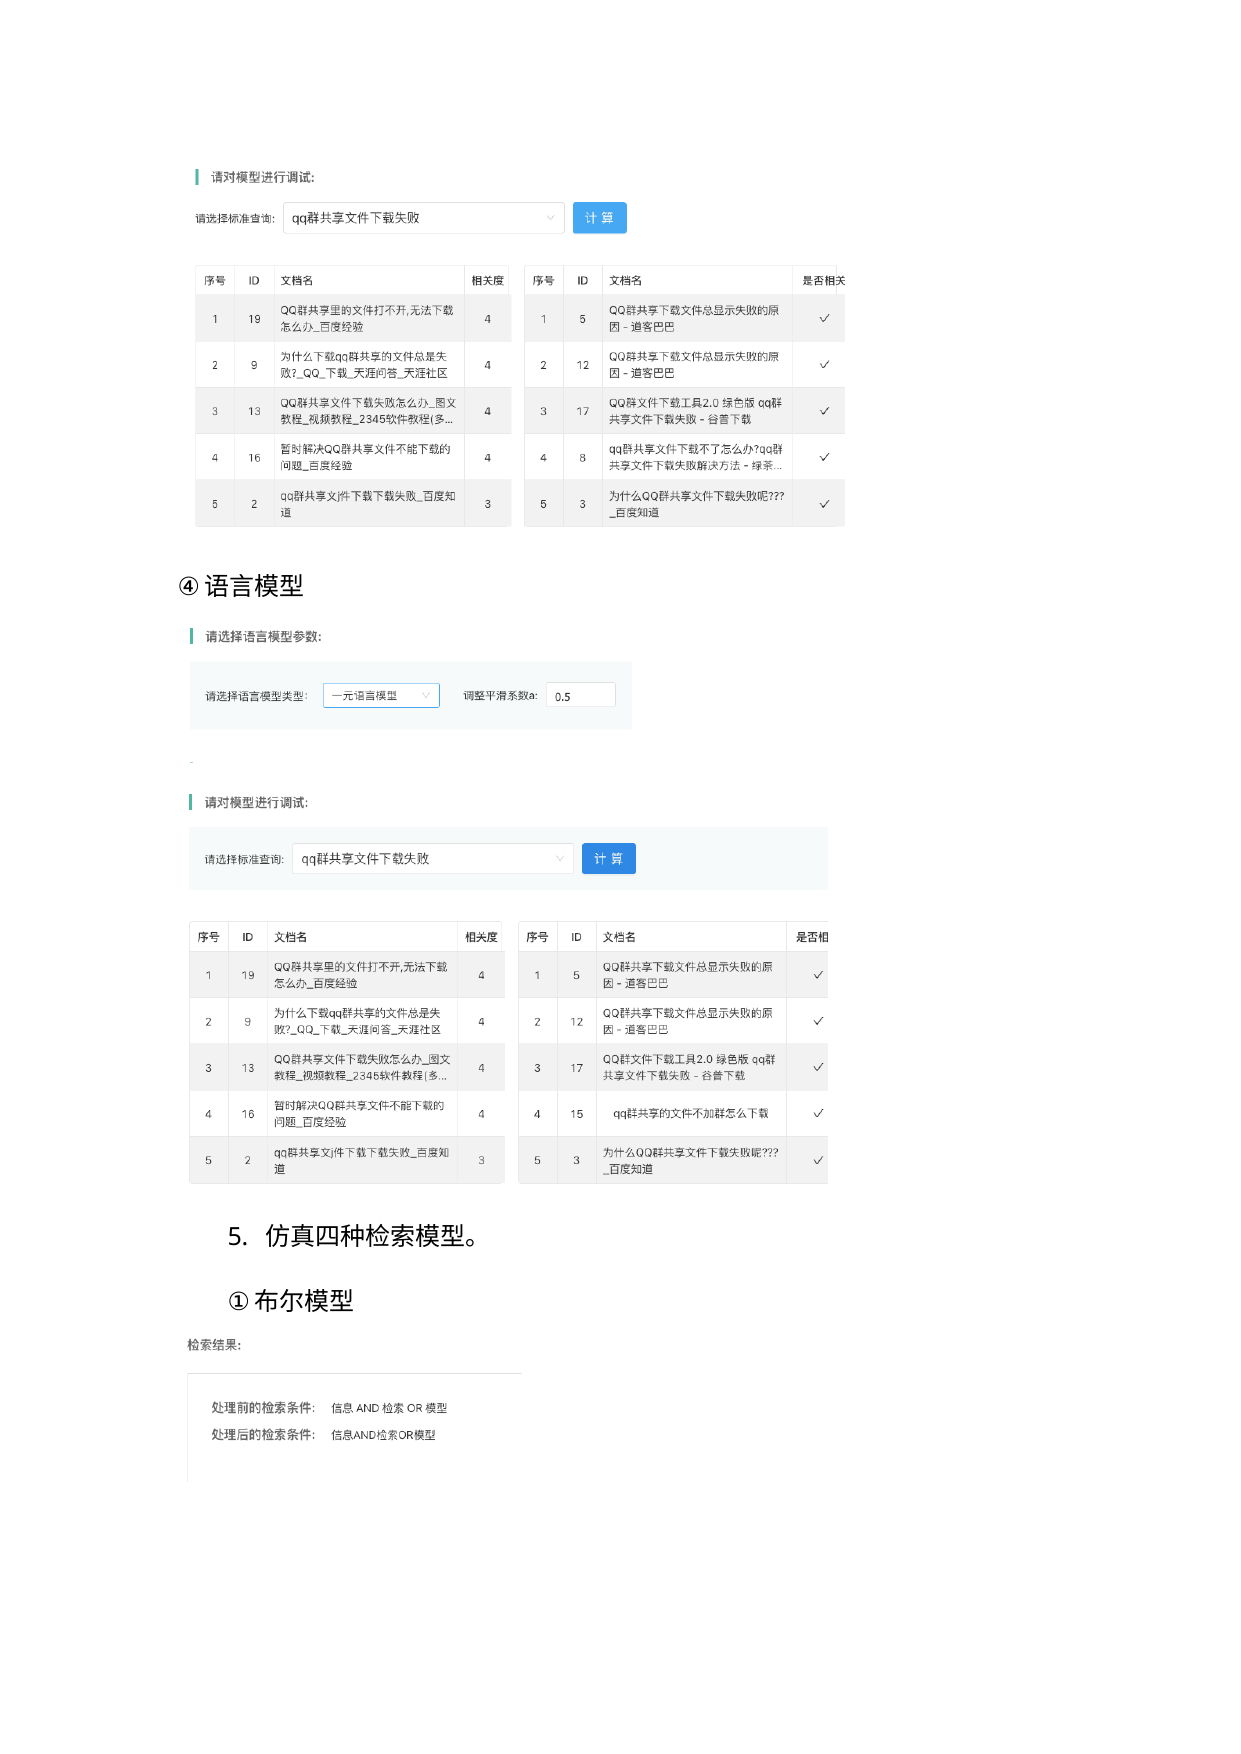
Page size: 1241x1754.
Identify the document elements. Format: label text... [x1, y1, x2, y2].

text ①布尔模型 [177, 1267, 1063, 1332]
picture [177, 162, 853, 541]
list ④语言模型 [177, 552, 1063, 617]
list 仿真四种检索模型。 [177, 1202, 1063, 1267]
picture [177, 1332, 522, 1482]
picture [177, 617, 632, 763]
picture [177, 779, 828, 1196]
